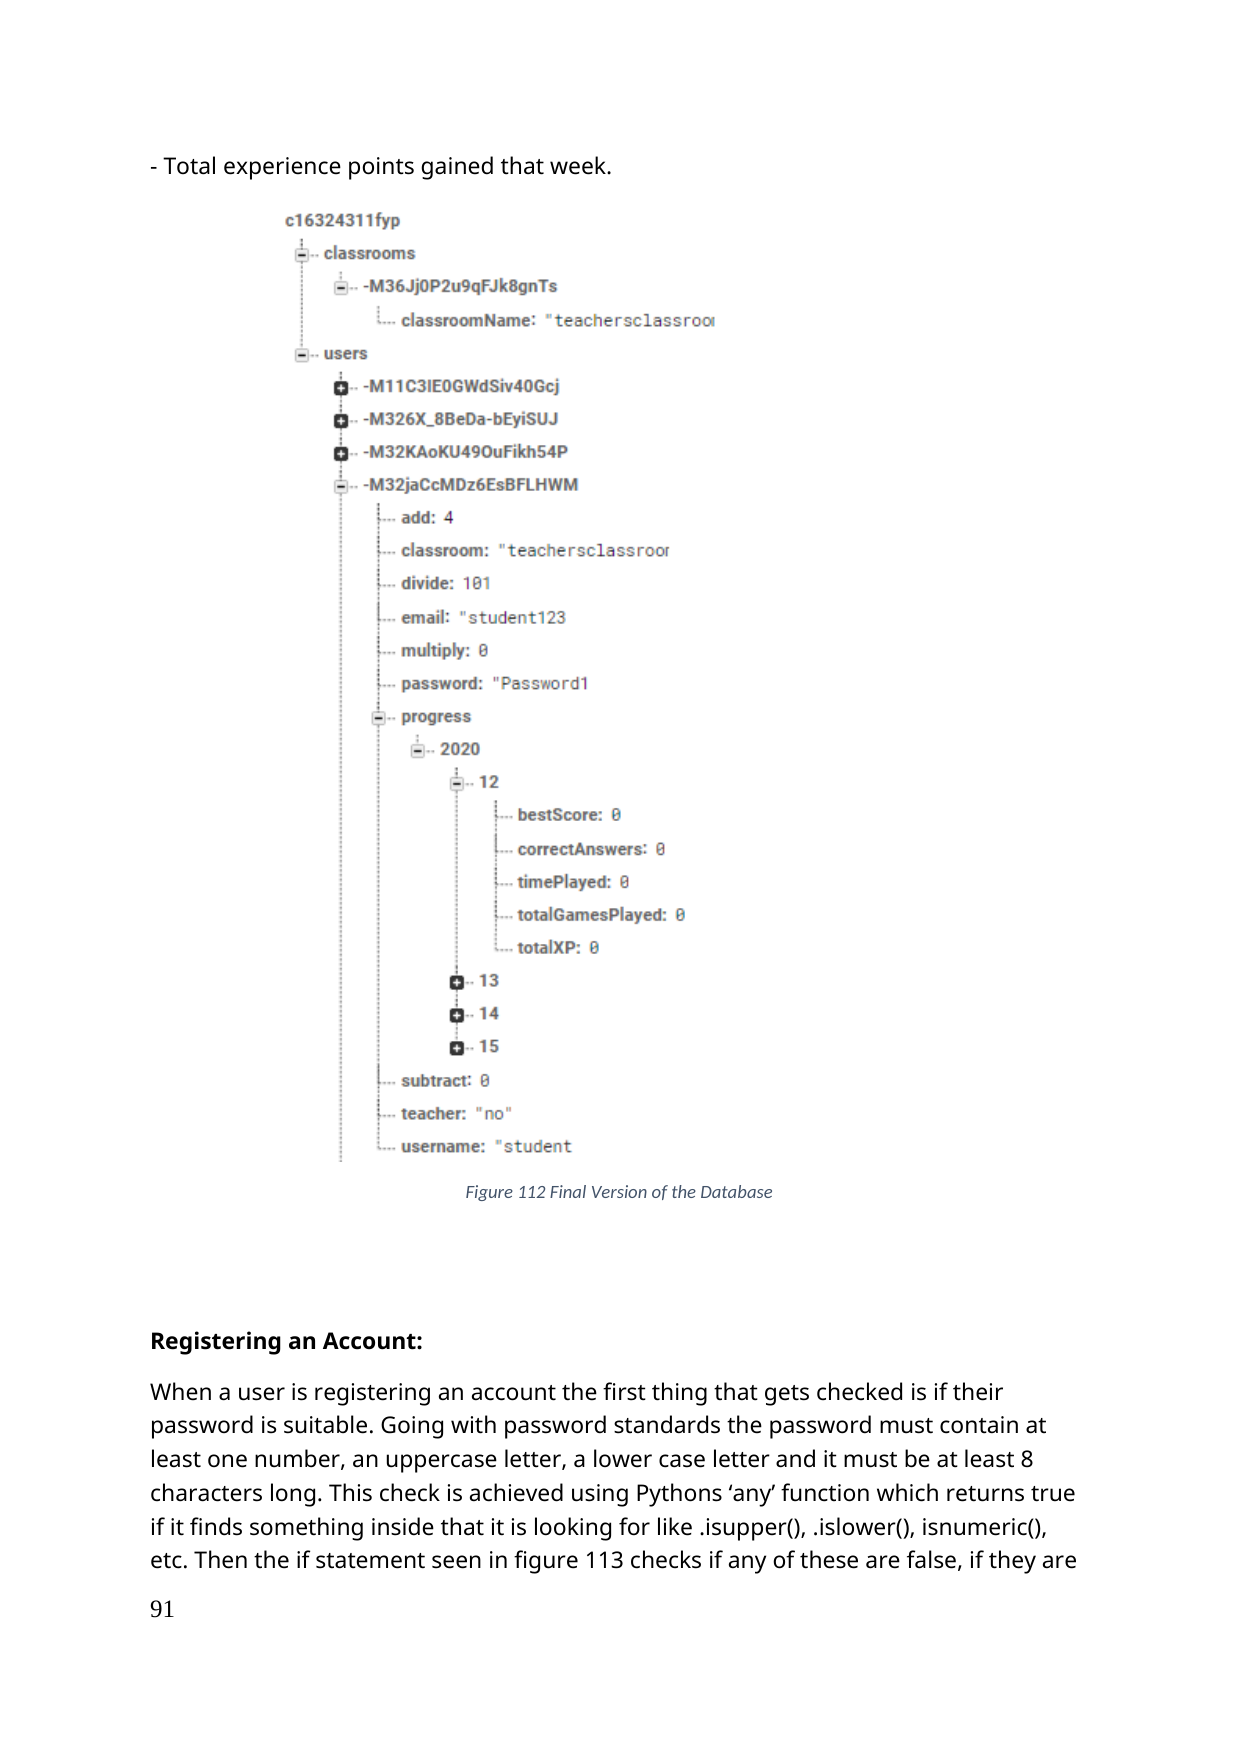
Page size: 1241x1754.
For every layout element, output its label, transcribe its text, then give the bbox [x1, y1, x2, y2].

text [150, 1376, 1090, 1576]
text - Total experience points gained that week. [150, 150, 1090, 181]
picture [267, 200, 973, 1162]
text Registering an Account: [150, 1325, 1090, 1356]
